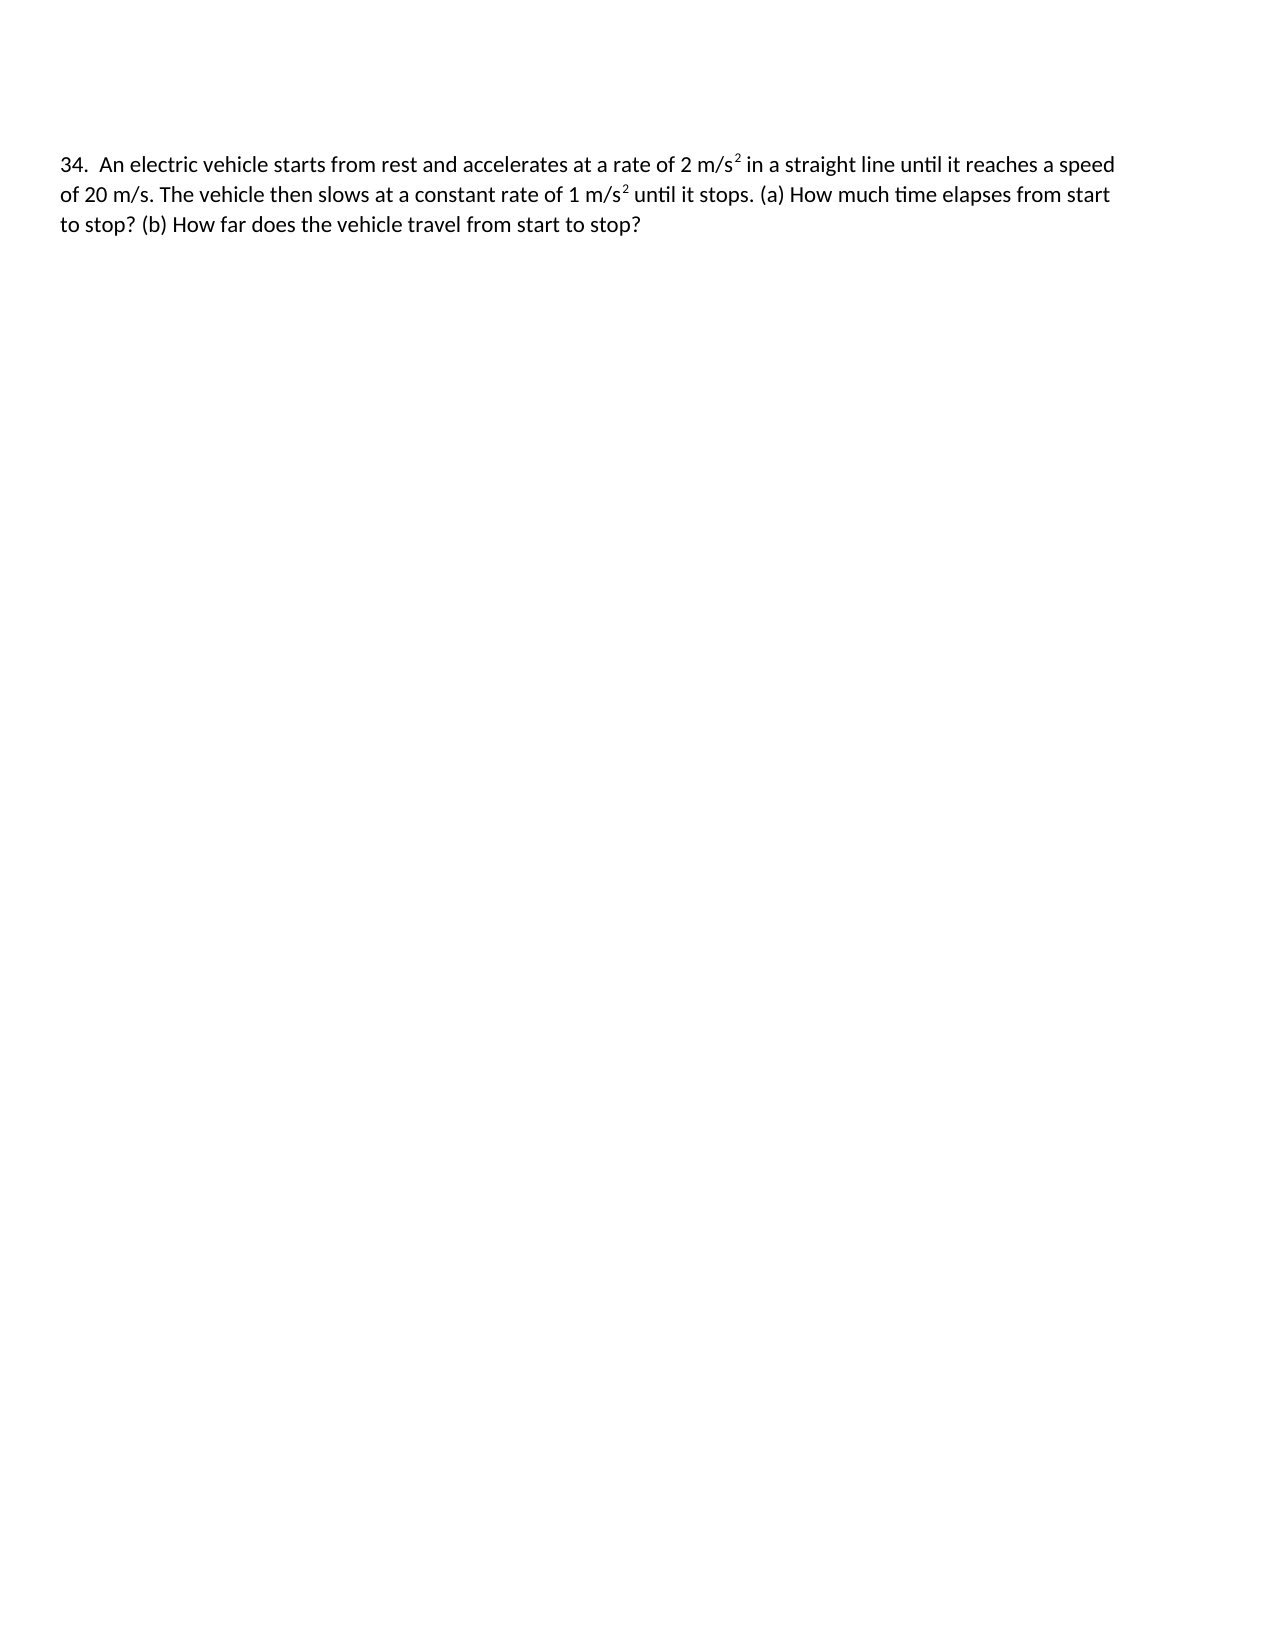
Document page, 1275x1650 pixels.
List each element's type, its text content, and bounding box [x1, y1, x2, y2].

text 34. An electric vehicle starts from rest and accelerates at a rate of 2 m/s2 in a straight line until it reaches a speed of 20 m/s. The vehicle then slows at a constant rate of 1 m/s2 until it stops. (a) How much time elapses from start to stop? (b) How far does the vehicle travel from start to stop? [60, 150, 1125, 238]
